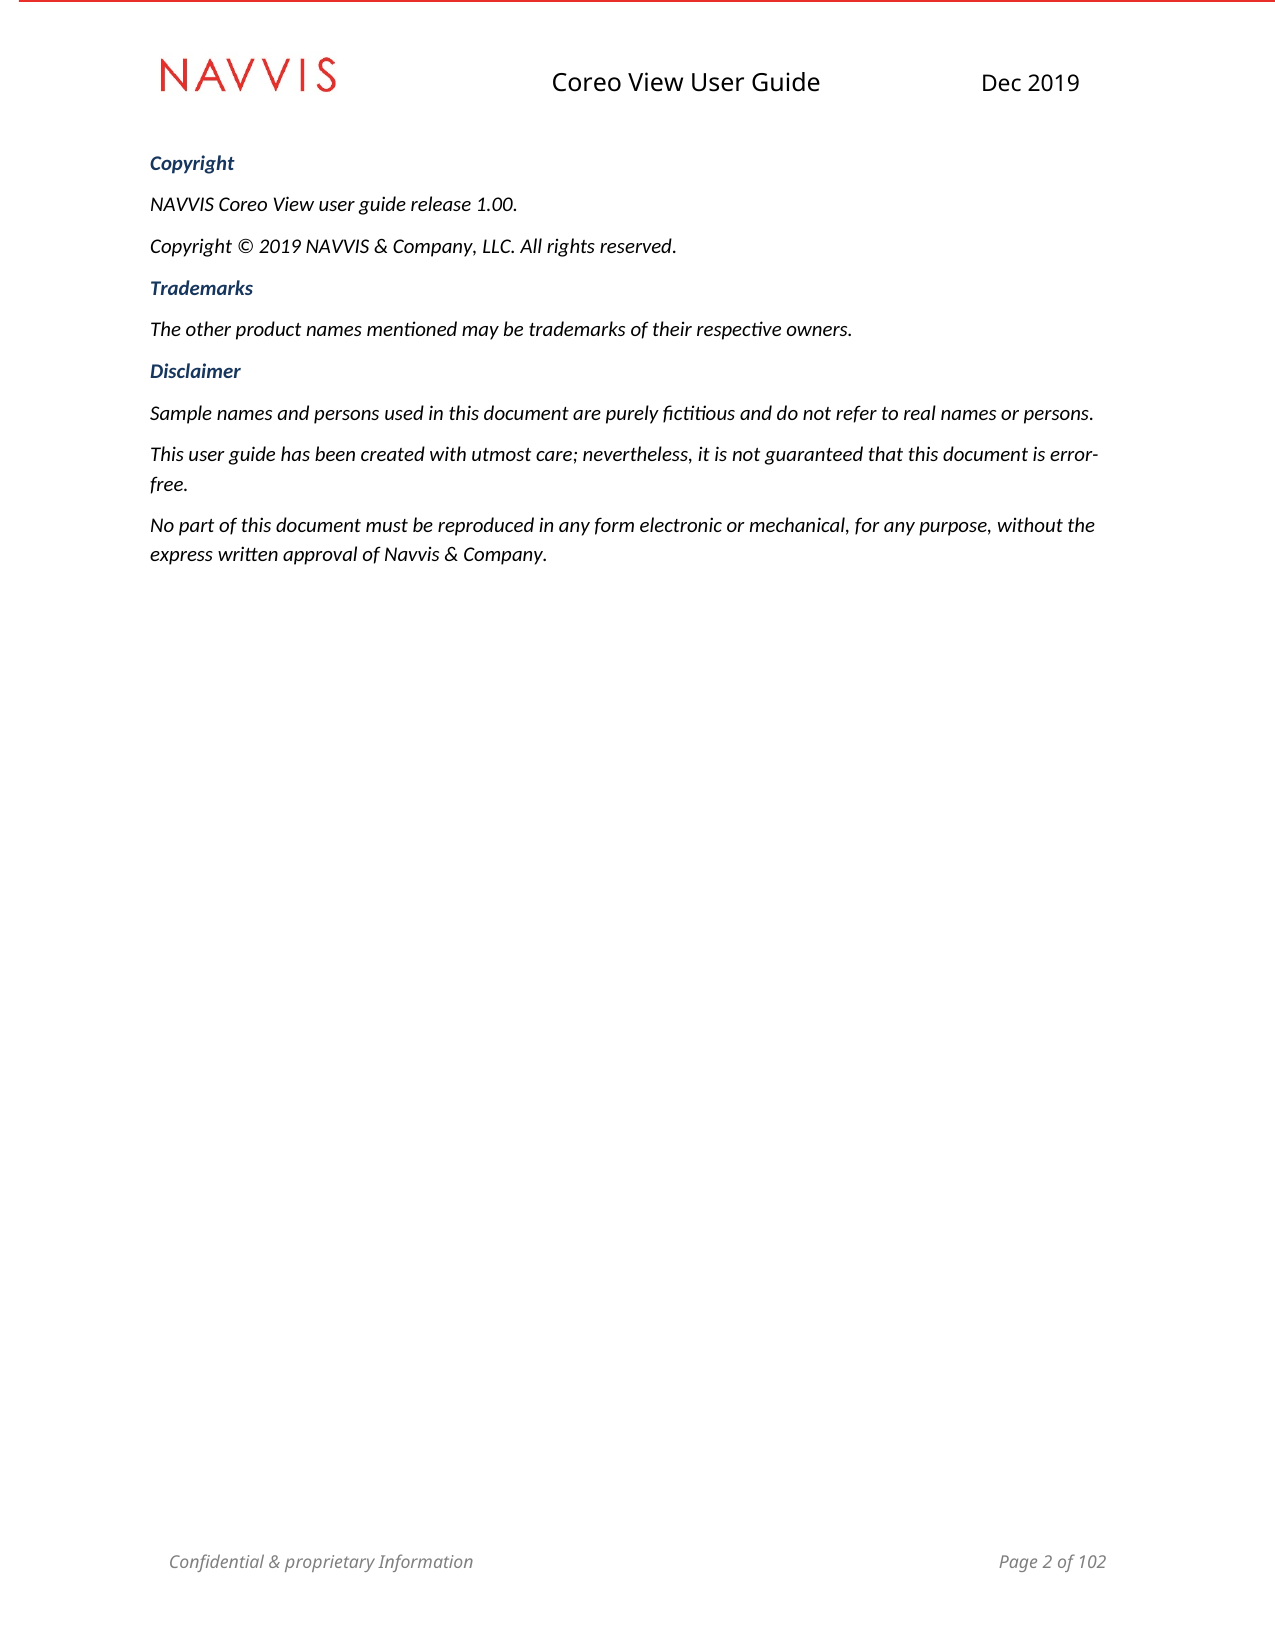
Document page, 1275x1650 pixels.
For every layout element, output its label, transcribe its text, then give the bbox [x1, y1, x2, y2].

text NAVVIS Coreo View user guide release 1.00. [150, 192, 1125, 217]
text No part of this document must be reproduced in any form electronic or mechanical, for any purpose, without the express written approval of Navvis & Company. [150, 512, 1125, 567]
text Copyright [150, 150, 1125, 175]
text Copyright © 2019 NAVVIS & Company, LLC. All rights reserved. [150, 233, 1125, 259]
text This user guide has been created with utmost care; nevertheless, it is not guaranteed that this document is error-free. [150, 442, 1125, 496]
text Disclaimer [150, 358, 1125, 384]
text Sample names and persons used in this document are purely fictitious and do not refer to real names or persons. [150, 400, 1125, 425]
text The other product names mentioned may be trademarks of their respective owners. [150, 317, 1125, 342]
text Trademarks [150, 275, 1125, 300]
picture [150, 51, 346, 99]
